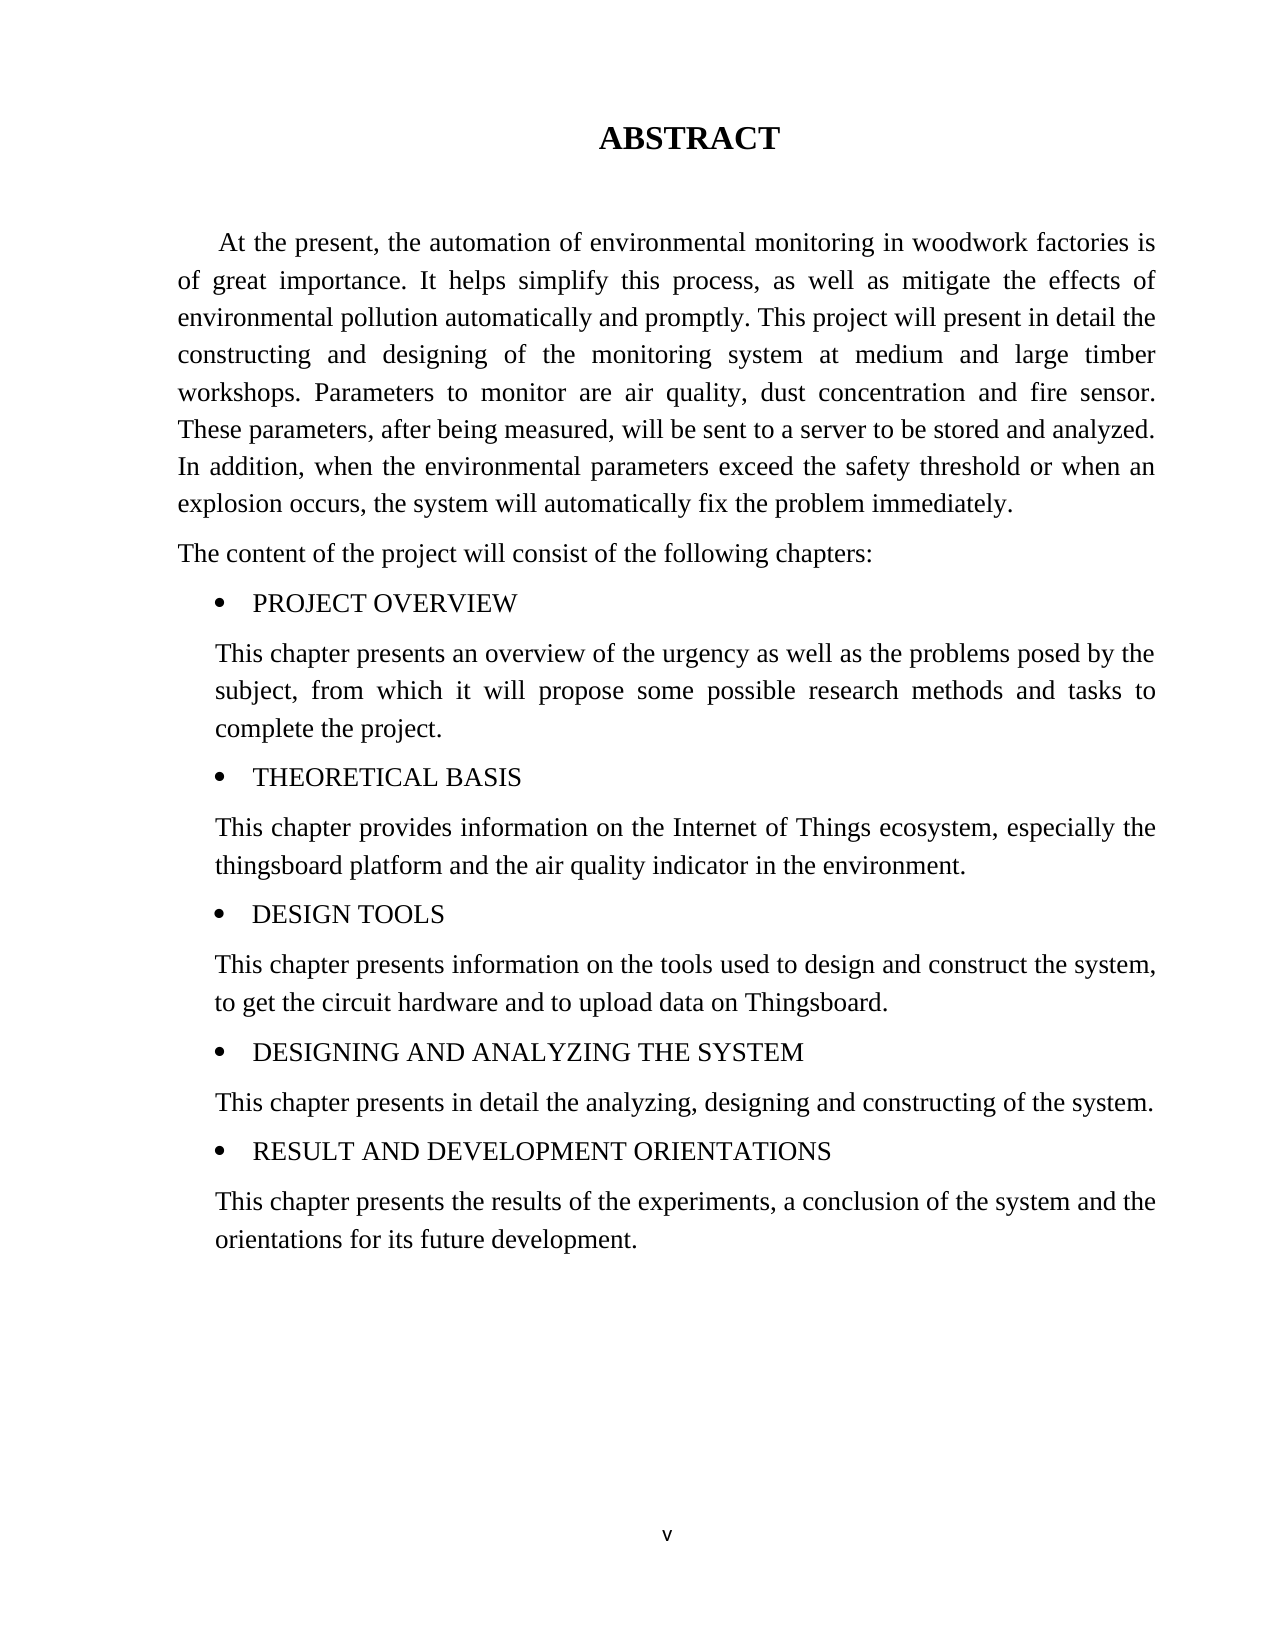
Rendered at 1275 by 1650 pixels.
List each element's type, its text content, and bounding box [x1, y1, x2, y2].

text The content of the project will consist of the following chapters: [177, 537, 1157, 568]
list DESIGNING AND ANALYZING THE SYSTEM [215, 1036, 1157, 1067]
subtitle ABSTRACT [222, 118, 1157, 156]
list PROJECT OVERVIEW [215, 587, 1157, 618]
text This chapter presents an overview of the urgency as well as the problems posed by the subject, from which it will propose some possible research methods and tasks to complete the project. [215, 637, 1157, 743]
list DESIGN TOOLS [214, 899, 1157, 930]
text At the present, the automation of environmental monitoring in woodwork factories is of great importance. It helps simplify this process, as well as mitigate the effects of environmental pollution automatically and promptly. This project will present in detail the constructing and designing of the monitoring system at medium and large timber workshops. Parameters to monitor are air quality, dust concentration and fire sensor. These parameters, after being measured, will be sent to a server to be stored and analyzed. In addition, when the environmental parameters exceed the safety threshold or when an explosion occurs, the system will automatically fix the problem immediately. [177, 227, 1157, 519]
text This chapter presents information on the tools used to design and construct the system, to get the circuit hardware and to upload data on Thingsboard. [214, 949, 1157, 1017]
text This chapter presents in detail the analyzing, designing and constructing of the system. [215, 1086, 1157, 1117]
list RESULT AND DEVELOPMENT ORIENTATIONS [215, 1136, 1157, 1167]
list THEORETICAL BASIS [215, 762, 1157, 793]
text This chapter presents the results of the experiments, a conclusion of the system and the orientations for its future development. [215, 1186, 1157, 1254]
text This chapter provides information on the Internet of Things ecosystem, especially the thingsboard platform and the air quality indicator in the environment. [215, 812, 1157, 880]
